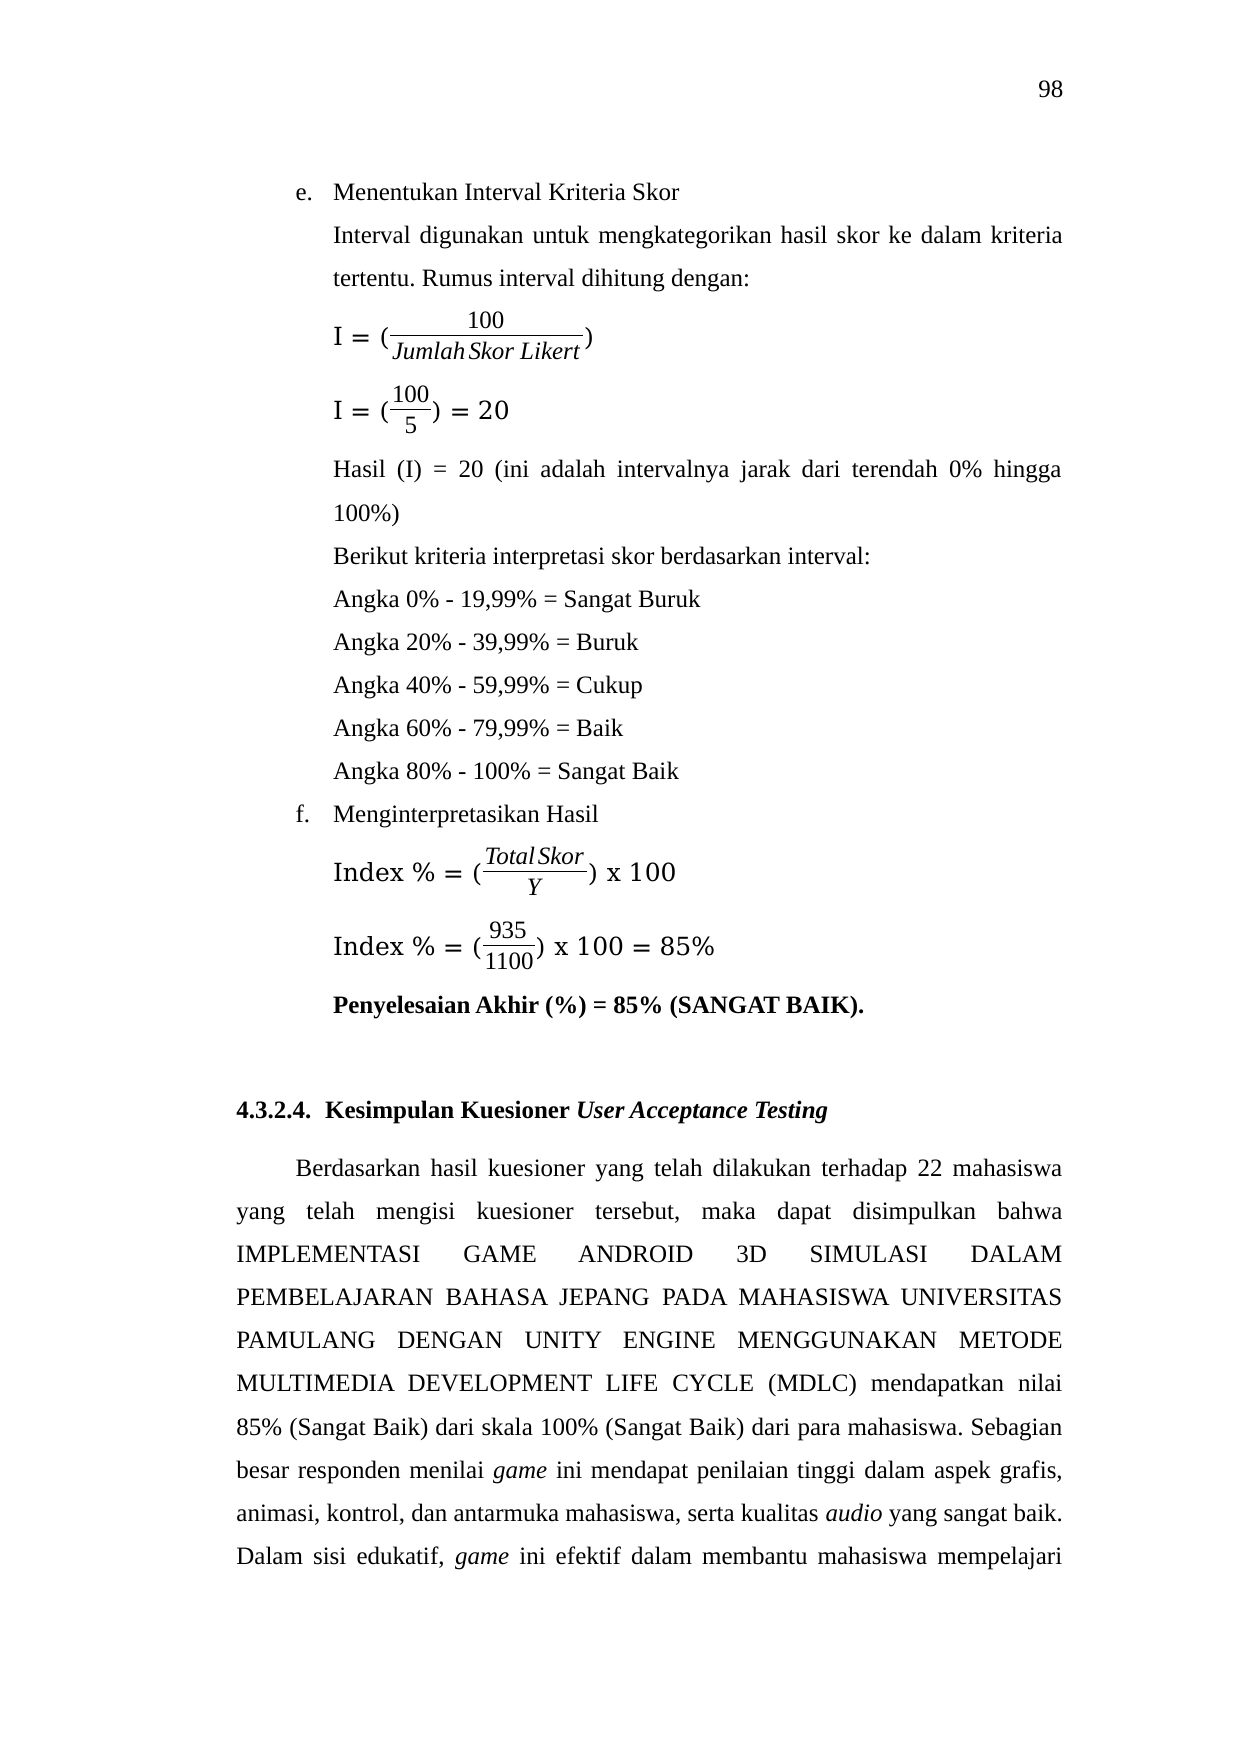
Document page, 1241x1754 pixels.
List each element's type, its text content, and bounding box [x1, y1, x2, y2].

list Penyelesaian Akhir (%) = 85% (SANGAT BAIK). [333, 991, 1063, 1019]
list Interval digunakan untuk mengkategorikan hasil skor ke dalam kriteria tertentu. Rumus interval dihitung dengan: [333, 220, 1063, 292]
subtitle Kesimpulan Kuesioner User Acceptance Testing [236, 1095, 1063, 1124]
list Menentukan Interval Kriteria Skor [295, 177, 1063, 206]
list Menginterpretasikan Hasil [295, 799, 1063, 828]
list Angka 60% - 79,99% = Baik [333, 713, 1063, 742]
list Angka 20% - 39,99% = Buruk [333, 627, 1063, 656]
list Berikut kriteria interpretasi skor berdasarkan interval: [333, 541, 1063, 569]
list Angka 0% - 19,99% = Sangat Buruk [333, 584, 1063, 613]
list Angka 40% - 59,99% = Cukup [333, 670, 1063, 699]
list I = () [333, 307, 1063, 366]
list Hasil (I) = 20 (ini adalah intervalnya jarak dari terendah 0% hingga 100%) [333, 454, 1063, 526]
list Index % = () x 100 = 85% [333, 917, 1063, 976]
list Index % = () x 100 [333, 843, 1063, 902]
list I = () = 20 [333, 381, 1063, 439]
list Angka 80% - 100% = Sangat Baik [333, 756, 1063, 785]
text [236, 1153, 1063, 1570]
